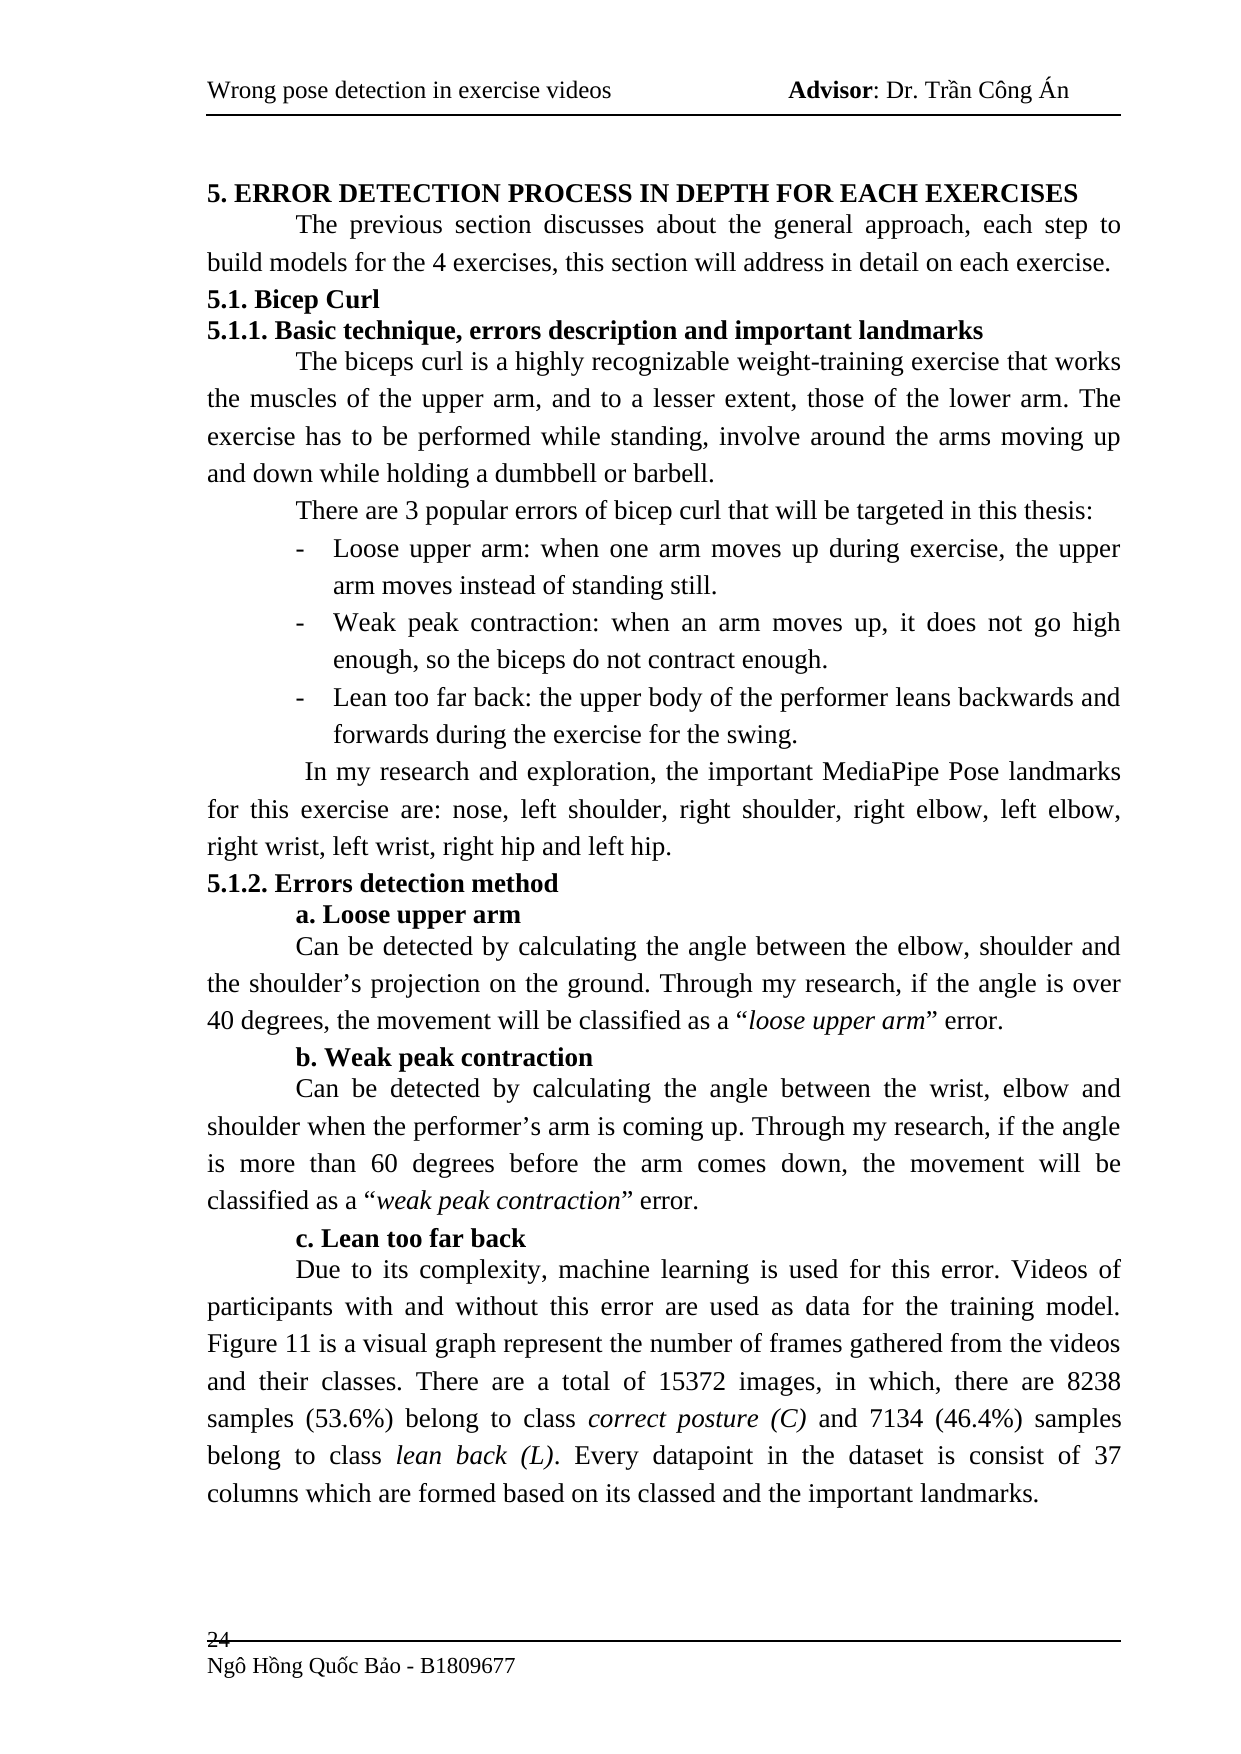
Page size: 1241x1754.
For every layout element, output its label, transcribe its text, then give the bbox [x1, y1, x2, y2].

text a. Loose upper arm [207, 898, 1122, 929]
text The biceps curl is a highly recognizable weight-training exercise that works the muscles of the upper arm, and to a lesser extent, those of the lower arm. The exercise has to be performed while standing, involve around the arms moving up and down while holding a dumbbell or barbell. [207, 345, 1122, 488]
text 5.1. Bicep Curl [207, 283, 1122, 314]
text 5.1.2. Errors detection method [207, 867, 1122, 898]
text Can be detected by calculating the angle between the elbow, shoulder and the shoulder’s projection on the ground. Through my research, if the angle is over 40 degrees, the movement will be classified as a “loose upper arm” error. [207, 929, 1122, 1035]
text The previous section discusses about the general approach, each step to build models for the 4 exercises, this section will address in detail on each exercise. [207, 208, 1122, 277]
text 5.1.1. Basic technique, errors description and important landmarks [207, 314, 1122, 345]
text c. Lean too far back [207, 1222, 1122, 1253]
list Weak peak contraction: when an arm moves up, it does not go high enough, so the biceps do not contract enough. [295, 606, 1122, 675]
text Can be detected by calculating the angle between the wrist, elbow and shoulder when the performer’s arm is coming up. Through my research, if the angle is more than 60 degrees before the arm comes down, the movement will be classified as a “weak peak contraction” error. [207, 1073, 1122, 1216]
text b. Weak peak contraction [207, 1041, 1122, 1073]
list Lean too far back: the upper body of the performer leans backwards and forwards during the exercise for the swing. [295, 681, 1122, 749]
text In my research and exploration, the important MediaPipe Pose landmarks for this exercise are: nose, left shoulder, right shoulder, right elbow, left elbow, right wrist, left wrist, right hip and left hip. [207, 755, 1122, 861]
text 5. ERROR DETECTION PROCESS IN DEPTH FOR EACH EXERCISES [207, 177, 1122, 208]
text There are 3 popular errors of bicep curl that will be targeted in this thesis: [207, 494, 1122, 526]
list Loose upper arm: when one arm moves up during exercise, the upper arm moves instead of standing still. [295, 532, 1122, 600]
text Due to its complexity, machine learning is used for this error. Videos of participants with and without this error are used as data for the training model. Figure 11 is a visual graph represent the number of frames gathered from the videos and their classes. There are a total of 15372 images, in which, there are 8238 samples (53.6%) belong to class correct posture (C) and 7134 (46.4%) samples belong to class lean back (L). Every datapoint in the dataset is consist of 37 columns which are formed based on its classed and the important landmarks. [207, 1253, 1122, 1508]
